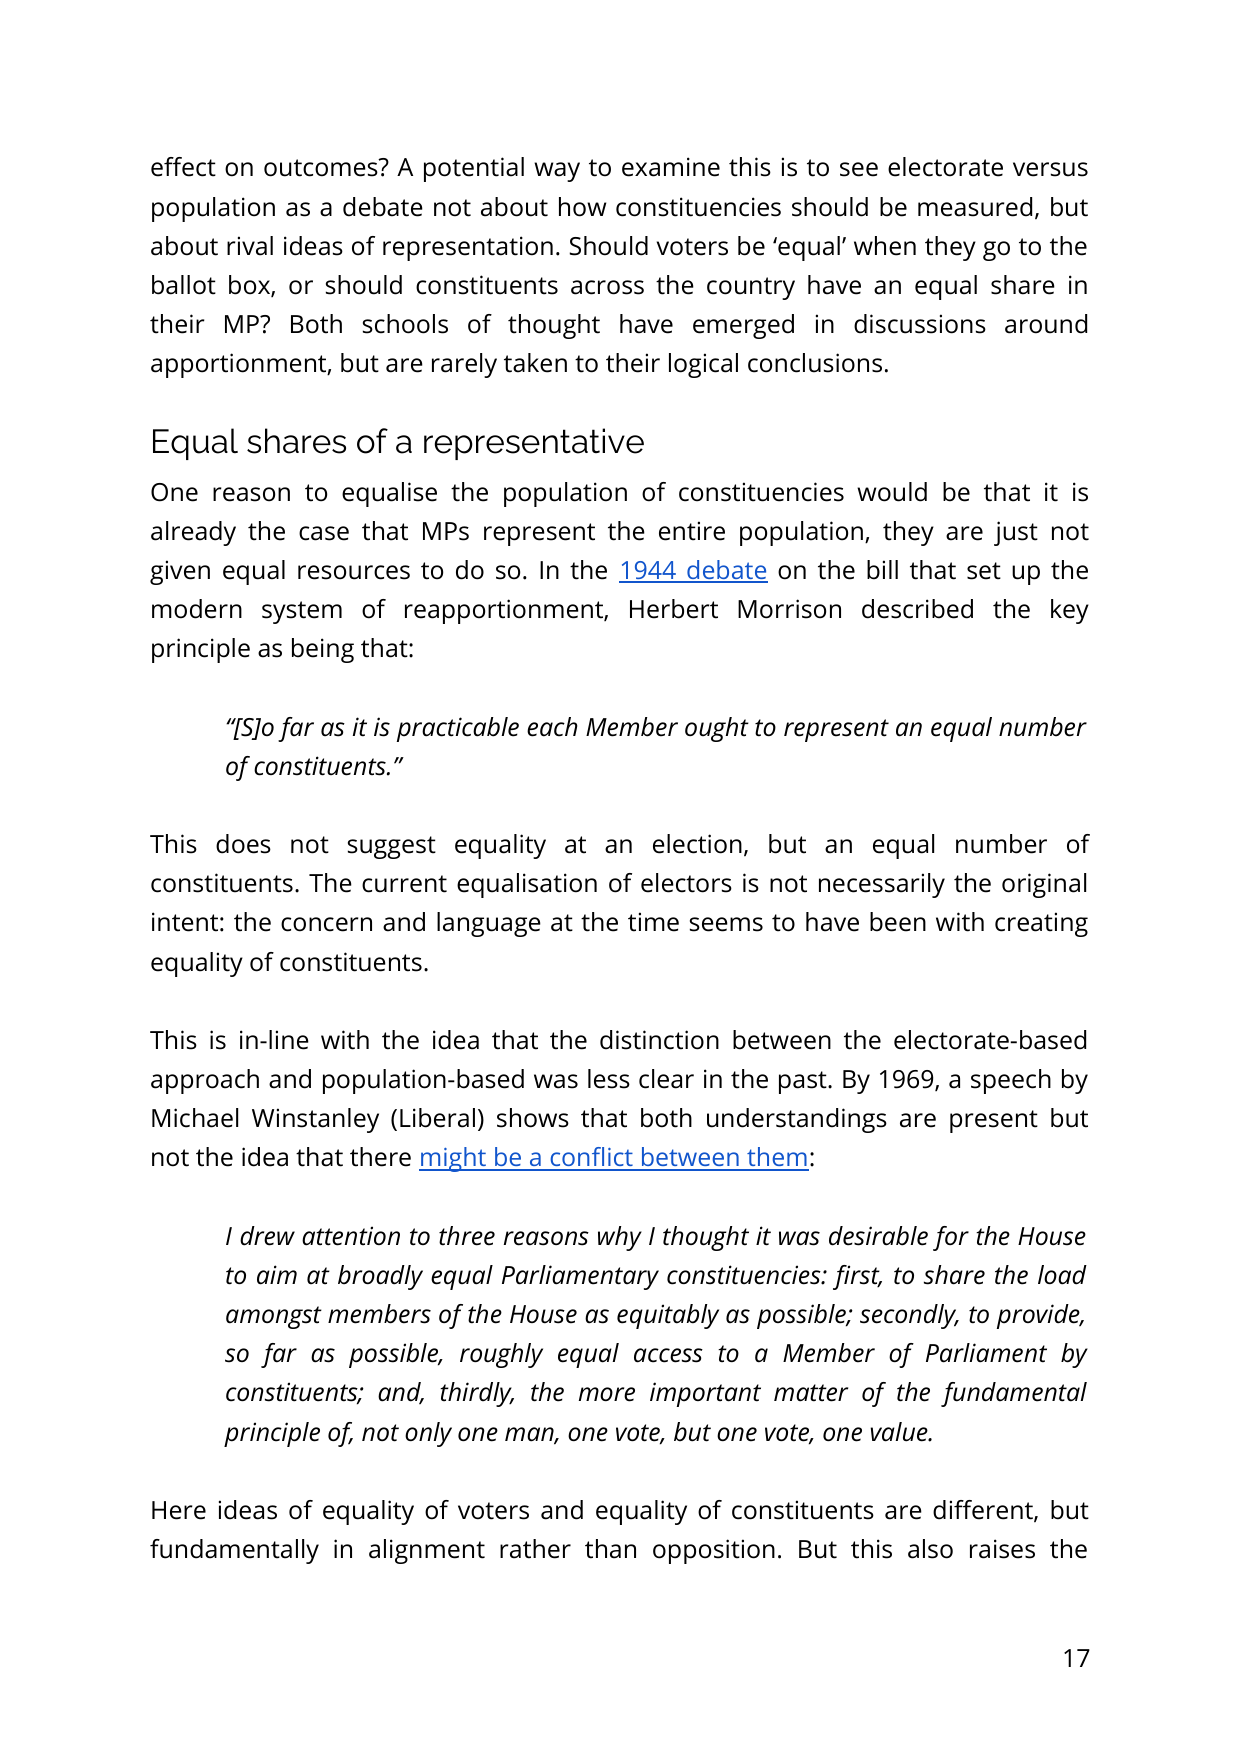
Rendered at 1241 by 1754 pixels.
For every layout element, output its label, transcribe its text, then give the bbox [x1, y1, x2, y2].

text One reason to equalise the population of constituencies would be that it is already the case that MPs represent the entire population, they are just not given equal resources to do so. In the 1944 debate on the bill that set up the modern system of reapportionment, Herbert Morrison described the key principle as being that: [150, 474, 1090, 665]
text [150, 1492, 1090, 1566]
subtitle Equal shares of a representative [150, 422, 1090, 462]
text “[S]o far as it is practicable each Member ought to represent an equal number of constituents.” [225, 709, 1090, 782]
text I drew attention to three reasons why I thought it was desirable for the House to aim at broadly equal Parliamentary constituencies: first, to share the load amongst members of the House as equitably as possible; secondly, to provide, so far as possible, roughly equal access to a Member of Parliament by constituents; and, thirdly, the more important matter of the fundamental principle of, not only one man, one vote, but one vote, one value. [225, 1218, 1090, 1448]
text This does not suggest equality at an election, but an equal number of constituents. The current equalisation of electors is not necessarily the original intent: the concern and language at the time seems to have been with creating equality of constituents. [150, 827, 1090, 978]
text This is in-line with the idea that the distinction between the electorate-based approach and population-based was less clear in the past. By 1969, a speech by Michael Winstanley (Liberal) shows that both understandings are present but not the idea that there might be a conflict between them: [150, 1022, 1090, 1174]
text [150, 150, 1090, 380]
